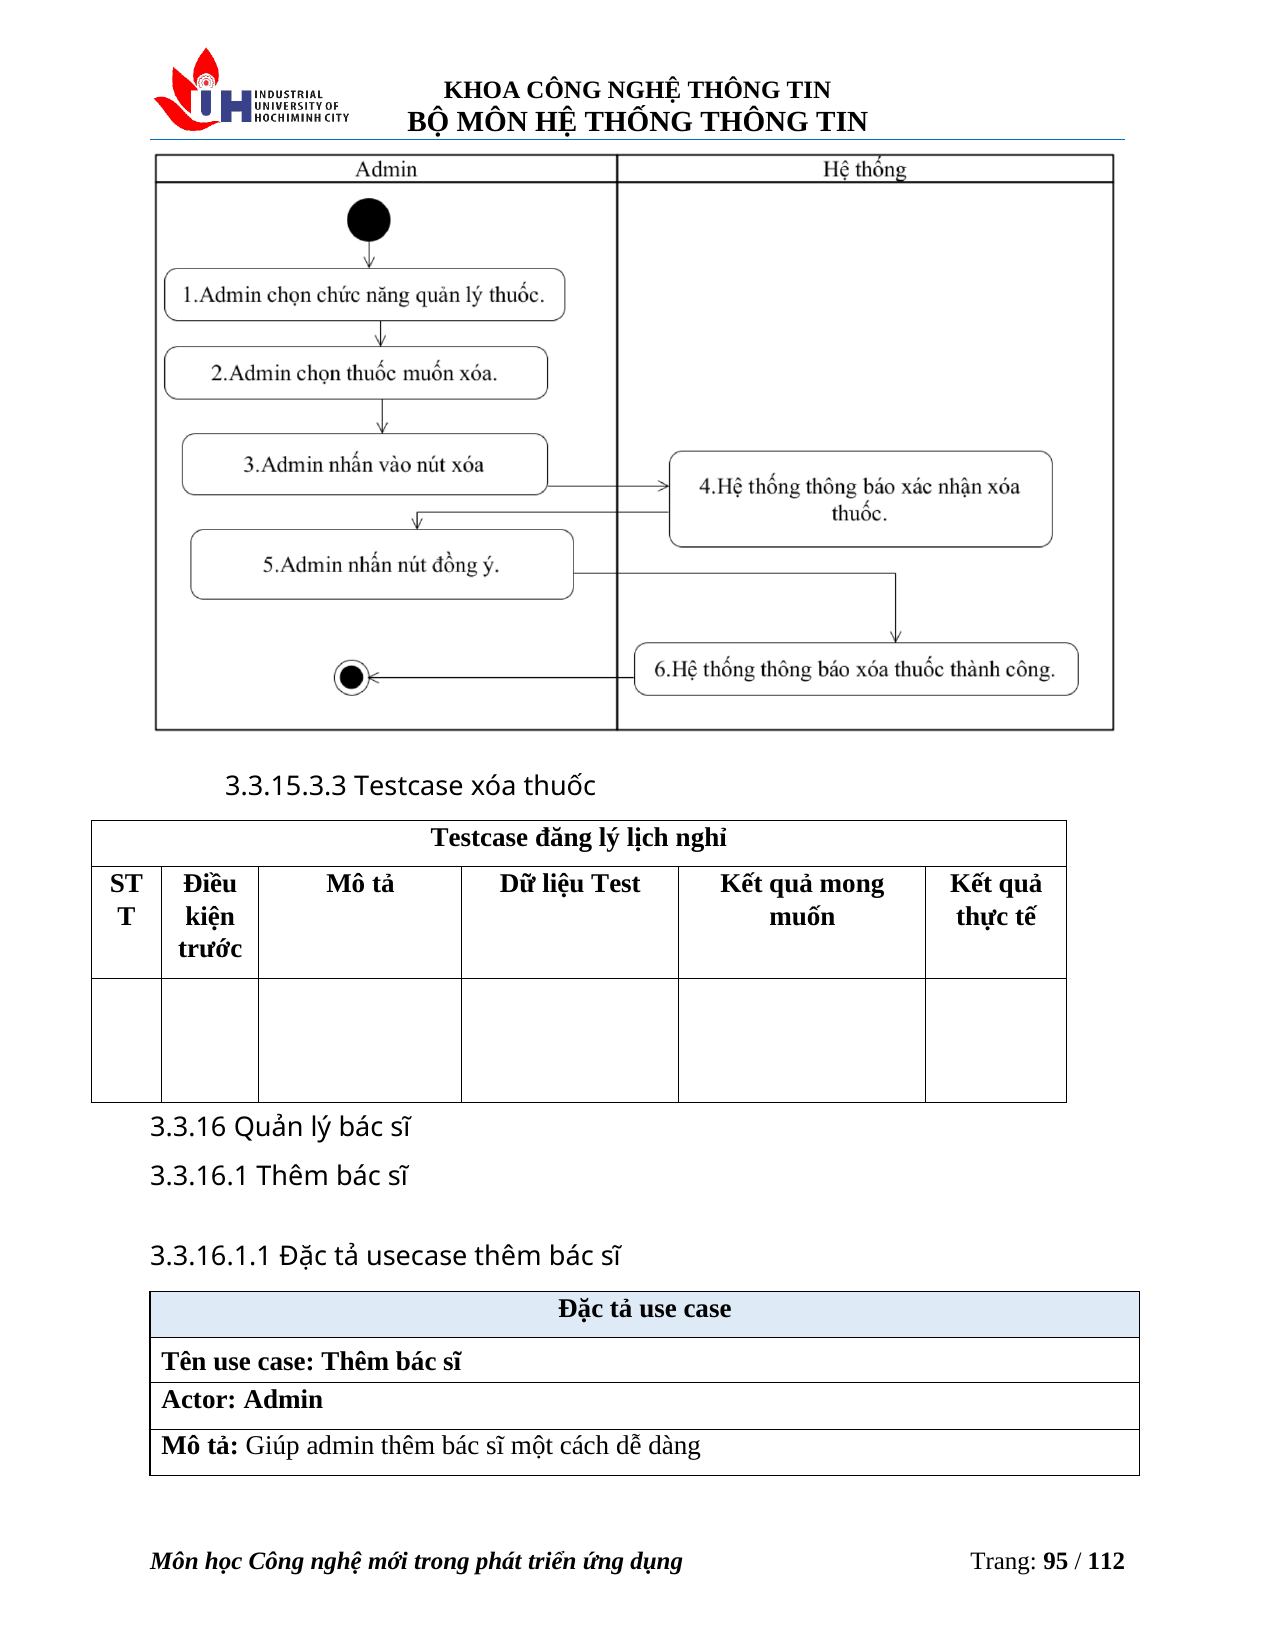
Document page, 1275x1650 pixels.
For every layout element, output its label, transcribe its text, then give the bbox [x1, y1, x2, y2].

subtitle 3.3.16.1 Thêm bác sĩ [150, 1156, 1125, 1193]
table_cell Kết quả mong muốn [679, 867, 925, 977]
table_cell [462, 979, 678, 1102]
table_cell [259, 979, 461, 1102]
table_cell STT [92, 867, 161, 977]
table_cell Mô tả [259, 867, 461, 977]
table_cell Kết quả thực tế [926, 867, 1066, 977]
table_header Đặc tả use case [151, 1292, 1139, 1337]
table_cell Điều kiện trước [162, 867, 258, 977]
table_cell Tên use case: Thêm bác sĩ [151, 1338, 1139, 1382]
table_cell Mô tả: Giúp admin thêm bác sĩ một cách dễ dàng [151, 1430, 1139, 1475]
table_cell [679, 979, 925, 1102]
table_cell [926, 979, 1066, 1102]
subtitle 3.3.15.3.3 Testcase xóa thuốc [225, 766, 1125, 803]
subtitle 3.3.16.1.1 Đặc tả usecase thêm bác sĩ [150, 1237, 1125, 1273]
picture [150, 43, 354, 133]
table_cell Dữ liệu Test [462, 867, 678, 977]
table_cell Actor: Admin [151, 1383, 1139, 1428]
subtitle 3.3.16 Quản lý bác sĩ [150, 1107, 1125, 1144]
table_header Testcase đăng lý lịch nghỉ [92, 821, 1066, 866]
picture [150, 150, 1125, 741]
table_cell [92, 979, 161, 1102]
table_cell [162, 979, 258, 1102]
